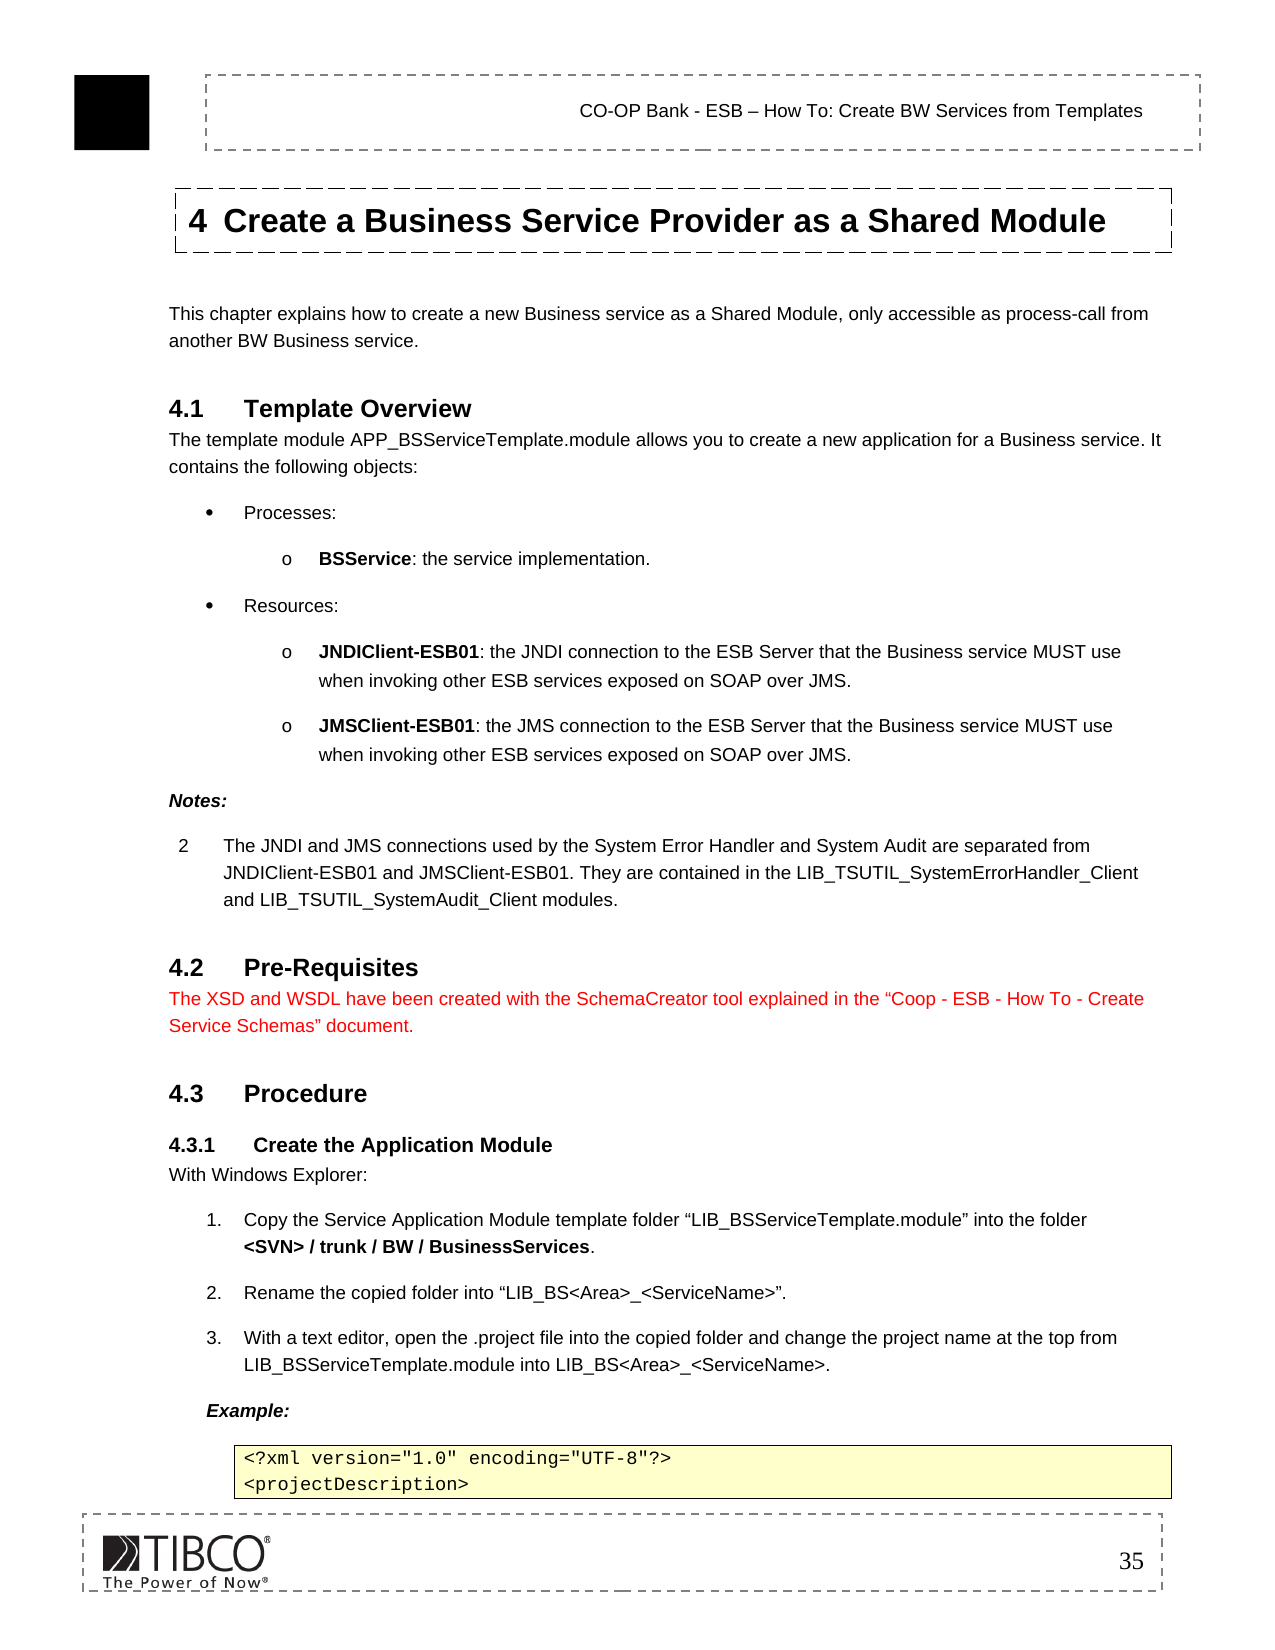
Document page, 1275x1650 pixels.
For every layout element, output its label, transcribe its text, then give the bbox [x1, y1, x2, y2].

subtitle Create a Business Service Provider as a Shared Module [175, 187, 1172, 253]
list JNDIClient-ESB01: the JNDI connection to the ESB Server that the Business service MUST use when invoking other ESB services exposed on SOAP over JMS. [281, 641, 1162, 691]
text With Windows Explorer: [169, 1163, 1162, 1185]
text The XSD and WSDL have been created with the SchemaCreator tool explained in the “Coop - ESB - How To - Create Service Schemas” document. [169, 988, 1162, 1037]
subtitle Procedure [169, 1079, 1162, 1108]
text This chapter explains how to create a new Business service as a Shared Module, only accessible as process-call from another BW Business service. [169, 303, 1162, 351]
subtitle Template Overview [169, 394, 1162, 423]
subtitle Pre-Requisites [169, 953, 1162, 982]
list Resources: [206, 595, 1162, 617]
list Processes: [206, 502, 1162, 523]
text <?xml version="1.0" encoding="UTF-8"?> [235, 1446, 1171, 1470]
list With a text editor, open the .project file into the copied folder and change the project name at the top from LIB_BSServiceTemplate.module into LIB_BS<Area>_<ServiceName>. [206, 1327, 1162, 1376]
list The JNDI and JMS connections used by the System Error Handler and System Audit are separated from JNDIClient-ESB01 and JMSClient-ESB01. They are contained in the LIB_TSUTIL_SystemErrorHandler_Client and LIB_TSUTIL_SystemAudit_Client modules. [178, 835, 1162, 910]
list BSService: the service implementation. [281, 548, 1162, 571]
list Rename the copied folder into “LIB_BS<Area>_<ServiceName>”. [206, 1282, 1162, 1303]
subtitle Create the Application Module [169, 1133, 1162, 1157]
text The template module APP_BSServiceTemplate.module allows you to create a new application for a Business service. It contains the following objects: [169, 429, 1162, 478]
text Example: [206, 1400, 1162, 1421]
picture [103, 1535, 271, 1588]
list JMSClient-ESB01: the JMS connection to the ESB Server that the Business service MUST use when invoking other ESB services exposed on SOAP over JMS. [281, 715, 1162, 765]
list Copy the Service Application Module template folder “LIB_BSServiceTemplate.module” into the folder <SVN> / trunk / BW / BusinessServices. [206, 1209, 1162, 1257]
text <projectDescription> [235, 1472, 1171, 1498]
text Notes: [169, 789, 1162, 811]
